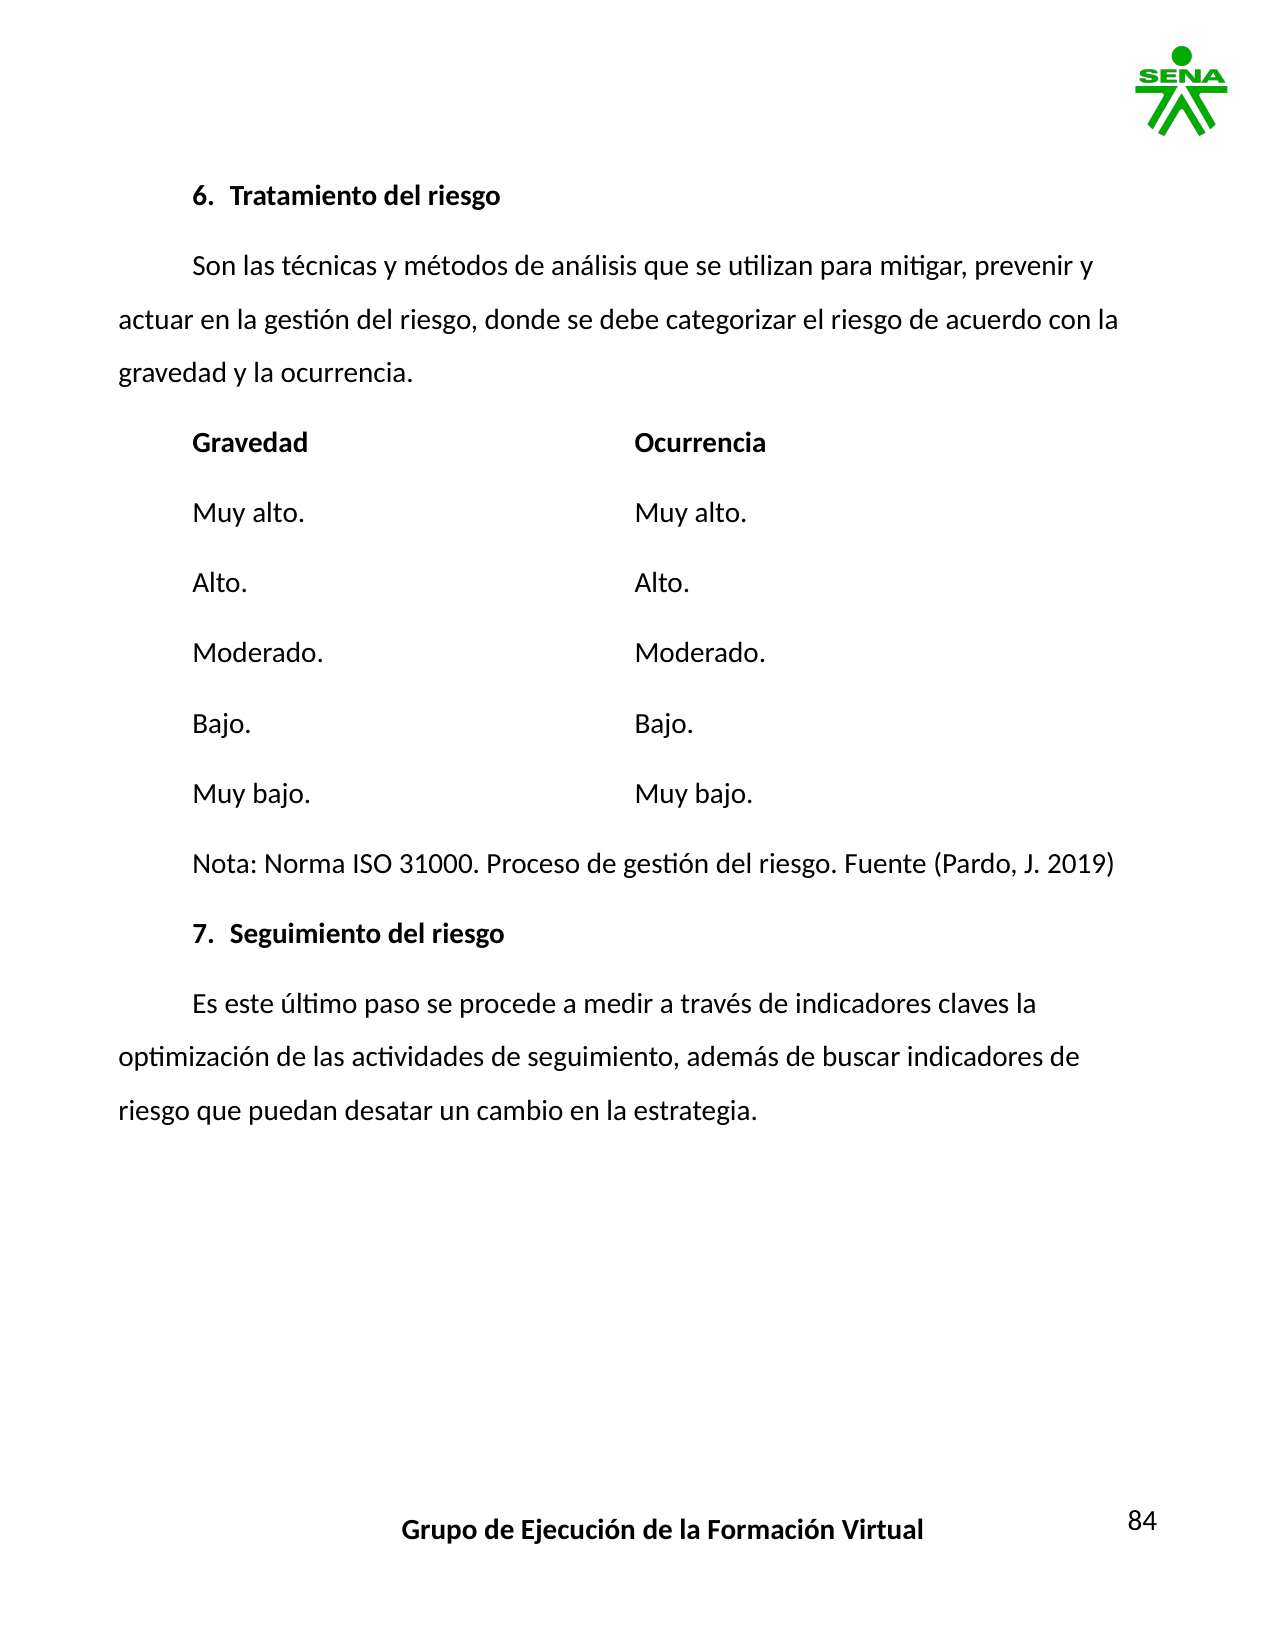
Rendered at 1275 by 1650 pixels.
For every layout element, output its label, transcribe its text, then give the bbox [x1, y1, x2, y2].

text Gravedad Ocurrencia [118, 424, 1157, 460]
list Tratamiento del riesgo [192, 177, 1157, 213]
text Es este último paso se procede a medir a través de indicadores claves la optimización de las actividades de seguimiento, además de buscar indicadores de riesgo que puedan desatar un cambio en la estrategia. [118, 985, 1157, 1128]
text Nota: Norma ISO 31000. Proceso de gestión del riesgo. Fuente (Pardo, J. 2019) [118, 845, 1157, 881]
text Muy bajo. Muy bajo. [118, 775, 1157, 810]
text Son las técnicas y métodos de análisis que se utilizan para mitigar, prevenir y actuar en la gestión del riesgo, donde se debe categorizar el riesgo de acuerdo con la gravedad y la ocurrencia. [118, 247, 1157, 390]
picture [1135, 46, 1228, 136]
text Alto. Alto. [118, 564, 1157, 600]
text Muy alto. Muy alto. [118, 494, 1157, 530]
text Moderado. Moderado. [118, 634, 1157, 670]
text Bajo. Bajo. [118, 705, 1157, 740]
list Seguimiento del riesgo [192, 915, 1157, 951]
